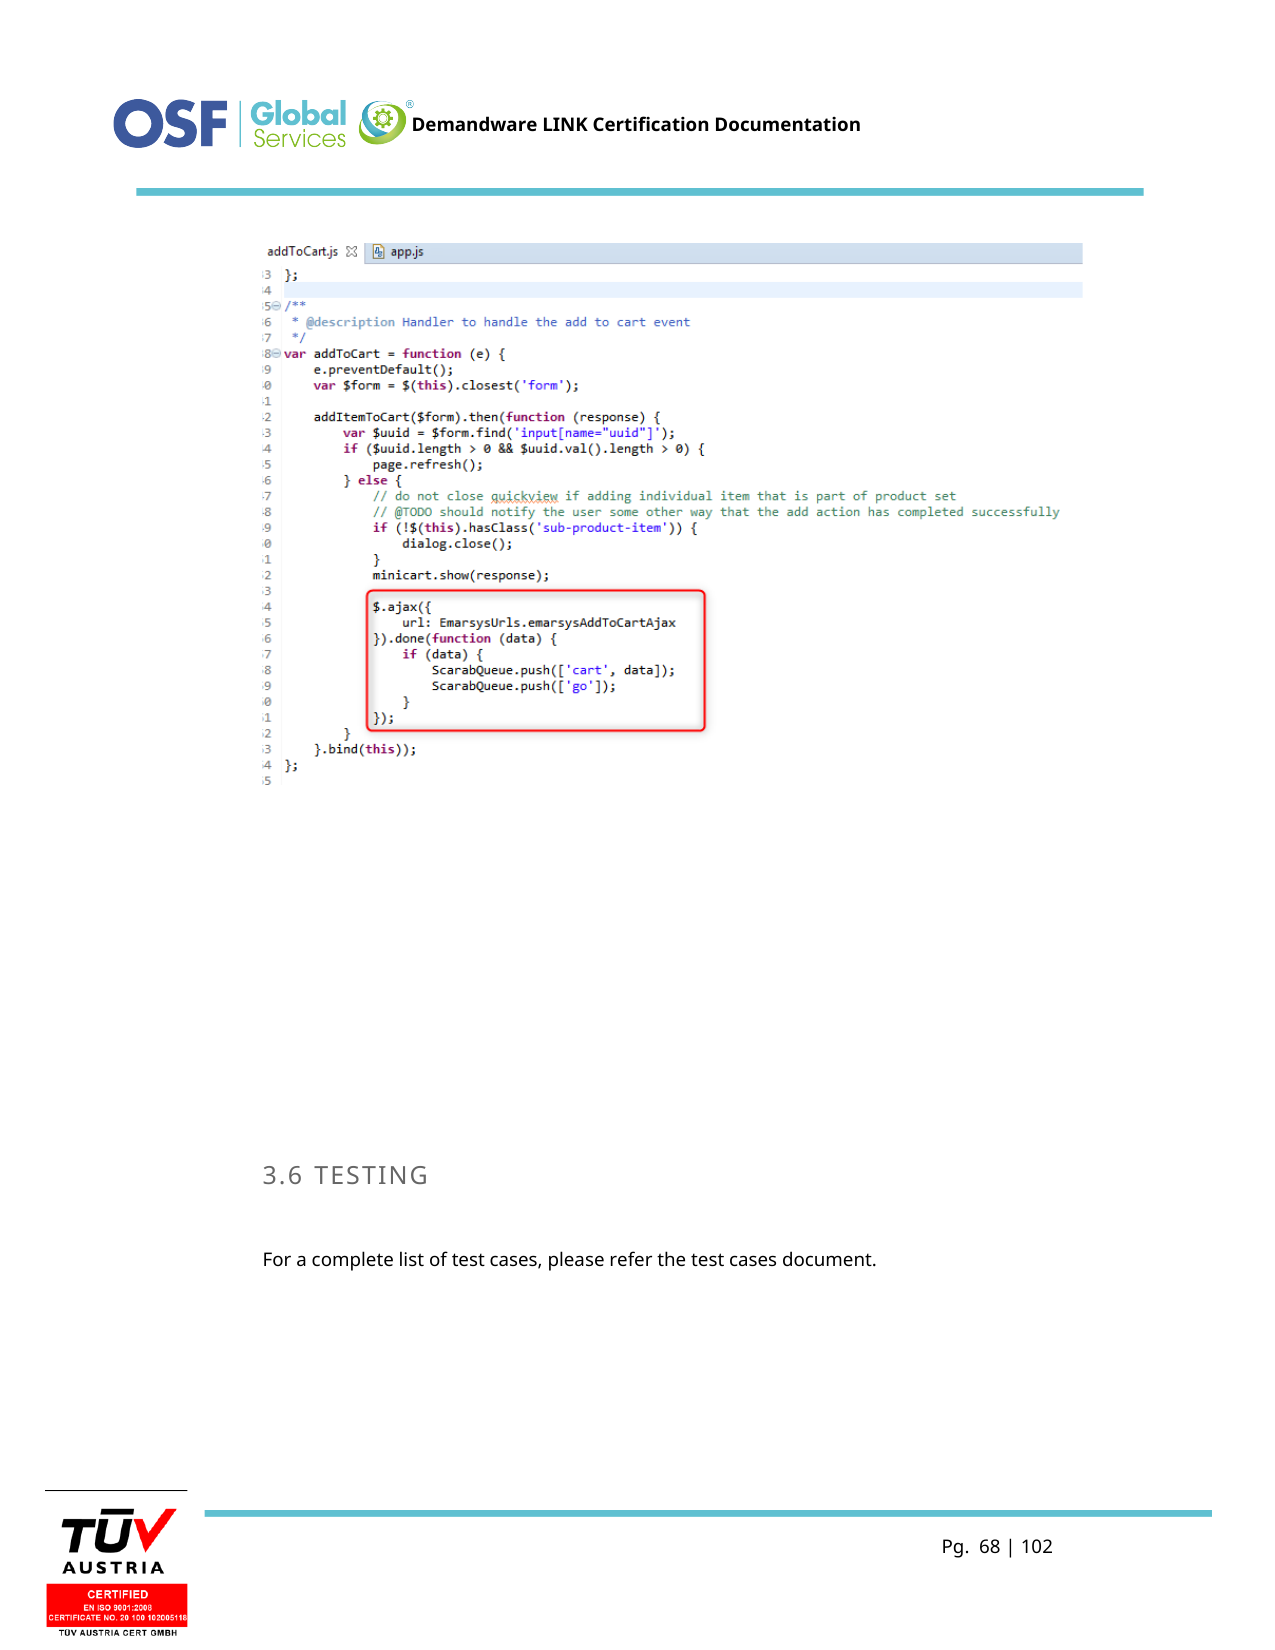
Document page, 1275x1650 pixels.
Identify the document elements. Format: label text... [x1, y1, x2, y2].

picture [262, 243, 1083, 785]
picture [136, 188, 1144, 196]
picture [113, 99, 414, 148]
subtitle Testing [262, 1157, 1087, 1191]
picture [204, 1510, 1212, 1517]
picture [43, 1490, 187, 1634]
text For a complete list of test cases, please refer the test cases document. [262, 1246, 1087, 1271]
